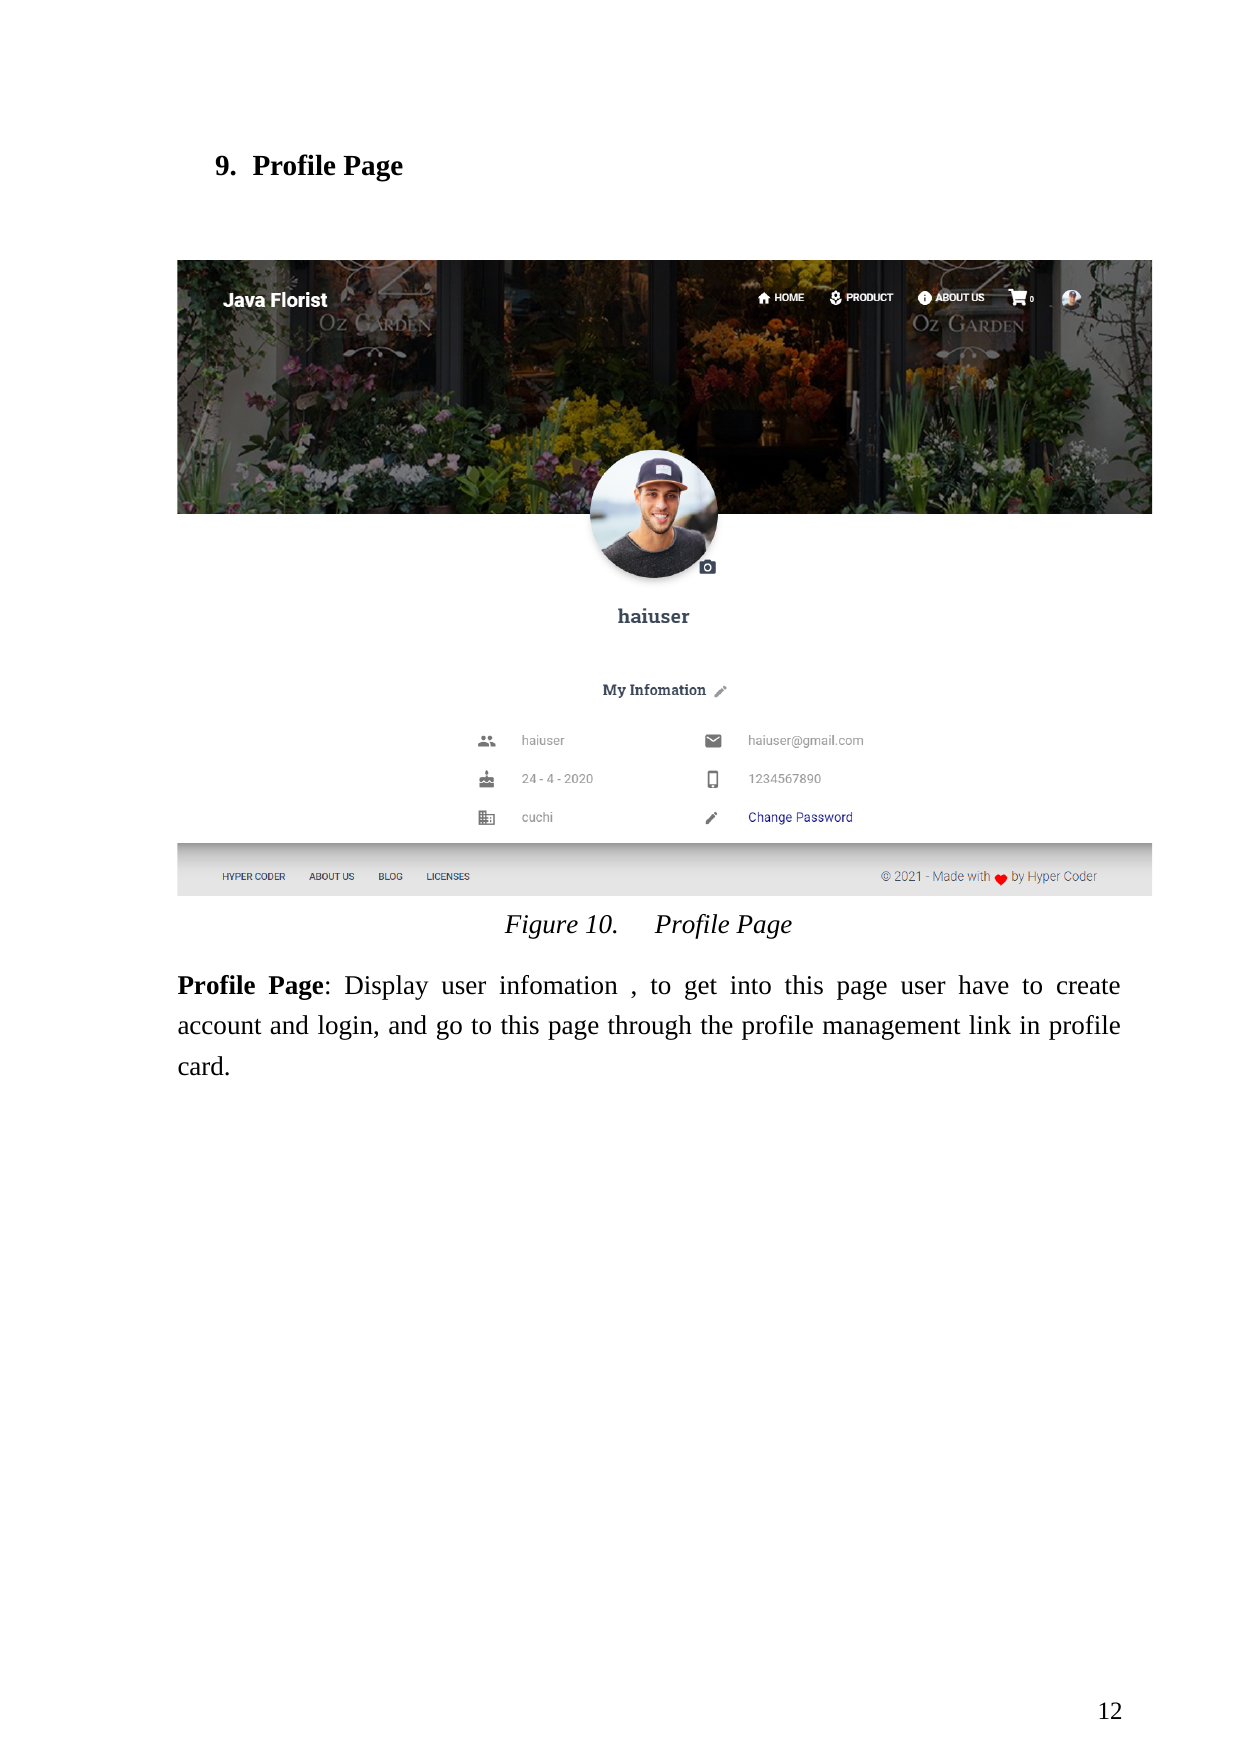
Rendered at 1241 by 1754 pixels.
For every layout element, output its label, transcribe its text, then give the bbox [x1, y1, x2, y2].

picture [177, 260, 1153, 896]
text Profile Page [177, 908, 1122, 939]
text Profile Page: Display user infomation , to get into this page user have to create account and login, and go to this page through the profile management link in profile card. [177, 969, 1122, 1081]
subtitle Profile Page [215, 148, 1122, 181]
